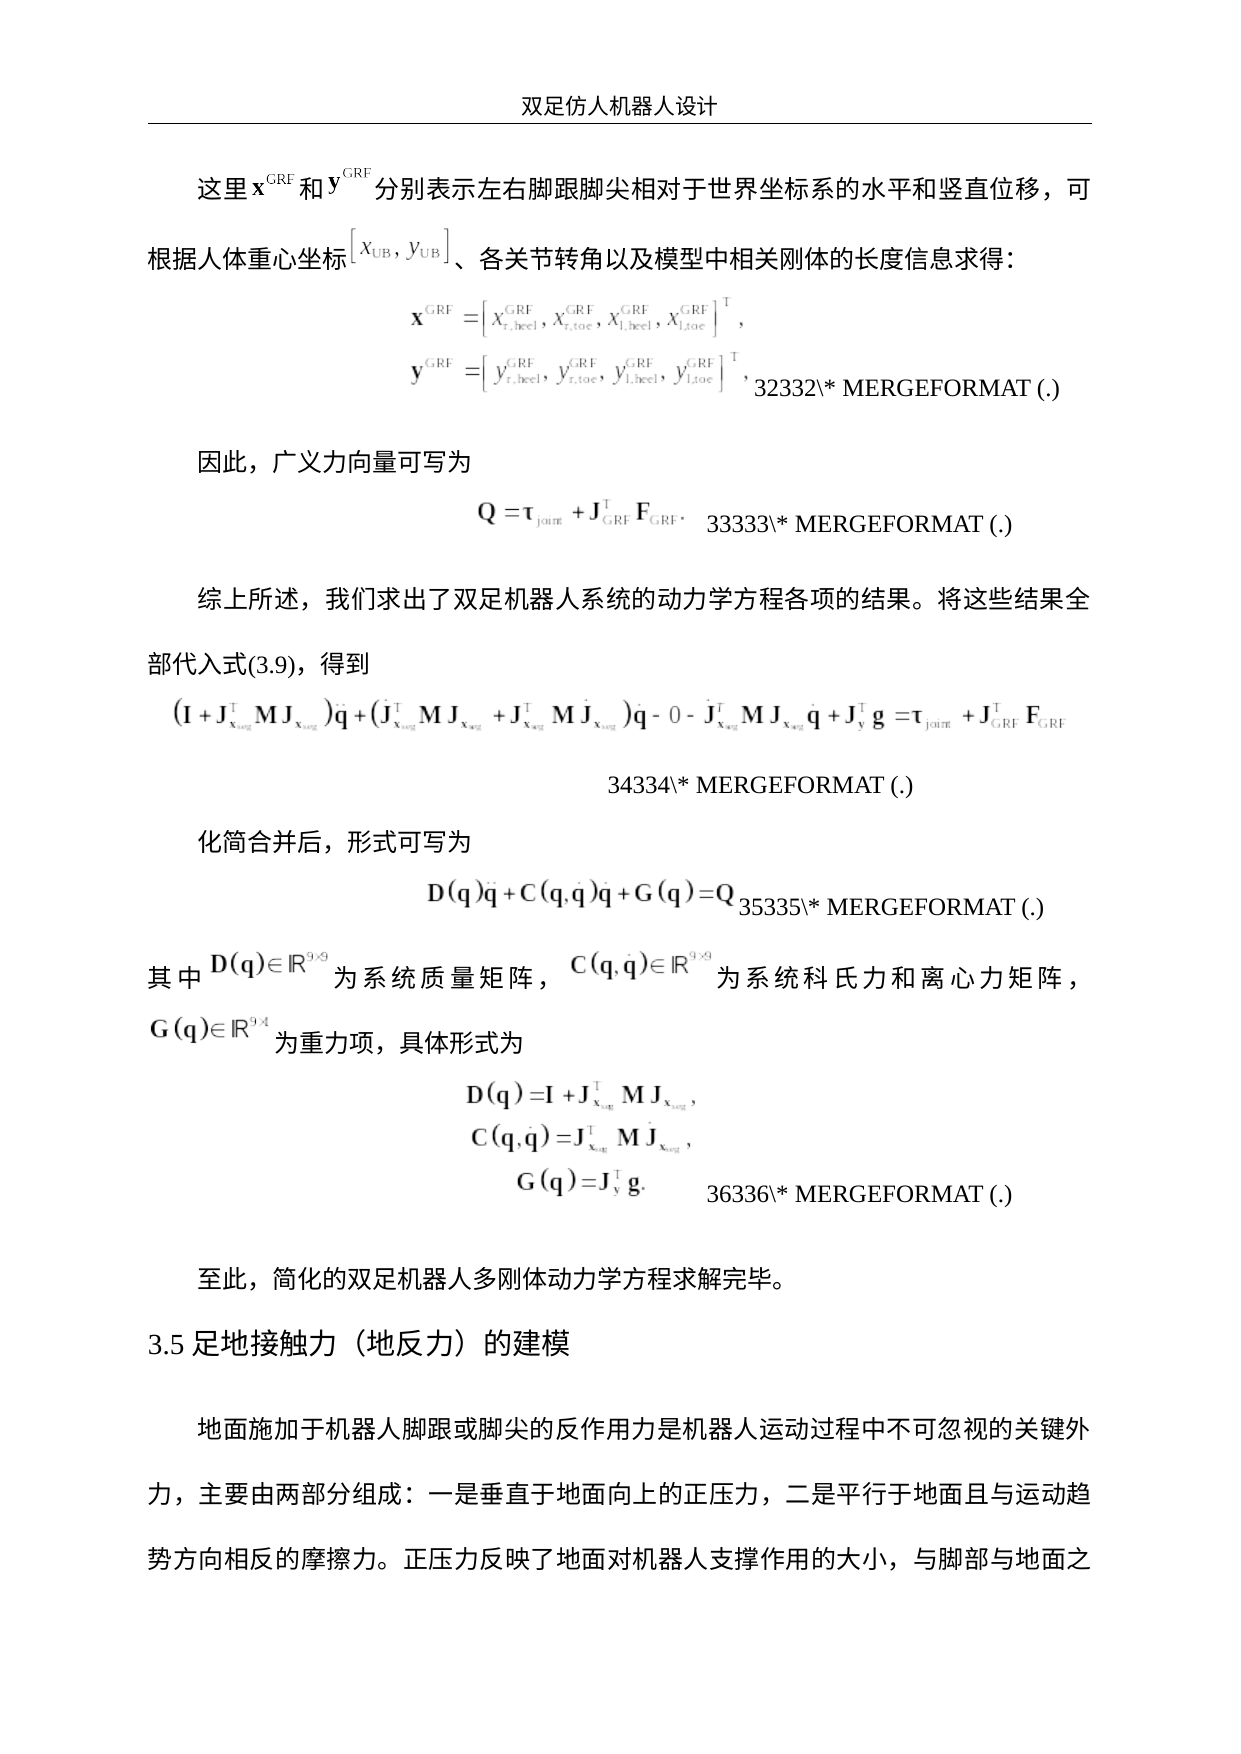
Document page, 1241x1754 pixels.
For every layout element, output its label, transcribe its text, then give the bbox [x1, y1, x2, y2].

text 综上所述，我们求出了双足机器人系统的动力学方程各项的结果。将这些结果全部代入式(3.9)，得到 [148, 566, 1092, 696]
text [148, 1395, 1092, 1590]
text 化简合并后，形式可写为 [148, 808, 1092, 873]
text 这里和分别表示左右脚跟脚尖相对于世界坐标系的水平和竖直位移，可根据人体重心坐标、各关节转角以及模型中相关刚体的长度信息求得： [148, 161, 1092, 291]
subtitle 3.5 足地接触力（地反力）的建模 [148, 1310, 1092, 1375]
text 其中为系统质量矩阵，为系统科氏力和离心力矩阵，为重力项，具体形式为 [148, 946, 1092, 1076]
text 因此，广义力向量可写为 [148, 428, 1092, 493]
text 至此，简化的双足机器人多刚体动力学方程求解完毕。 [148, 1245, 1092, 1310]
